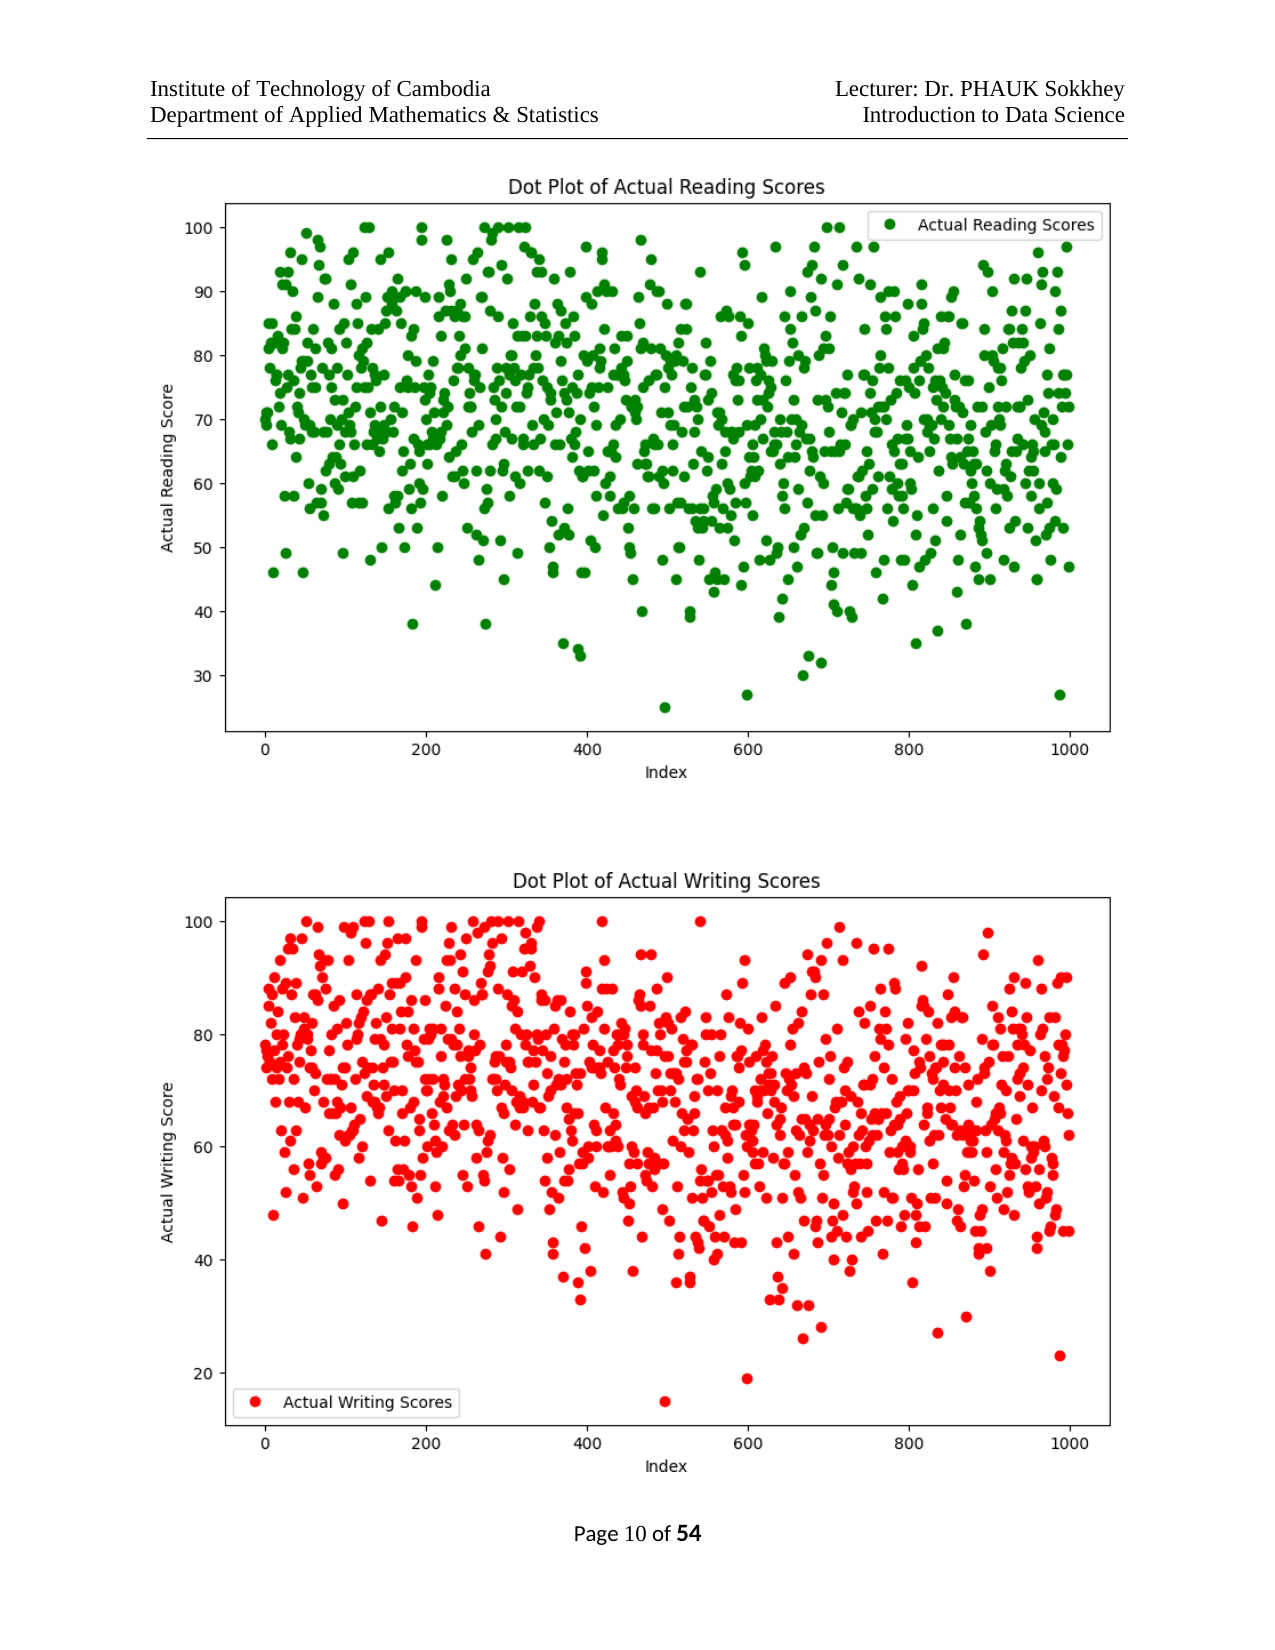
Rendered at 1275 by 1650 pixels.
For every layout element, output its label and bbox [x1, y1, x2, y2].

picture [160, 178, 1112, 778]
picture [160, 872, 1112, 1472]
